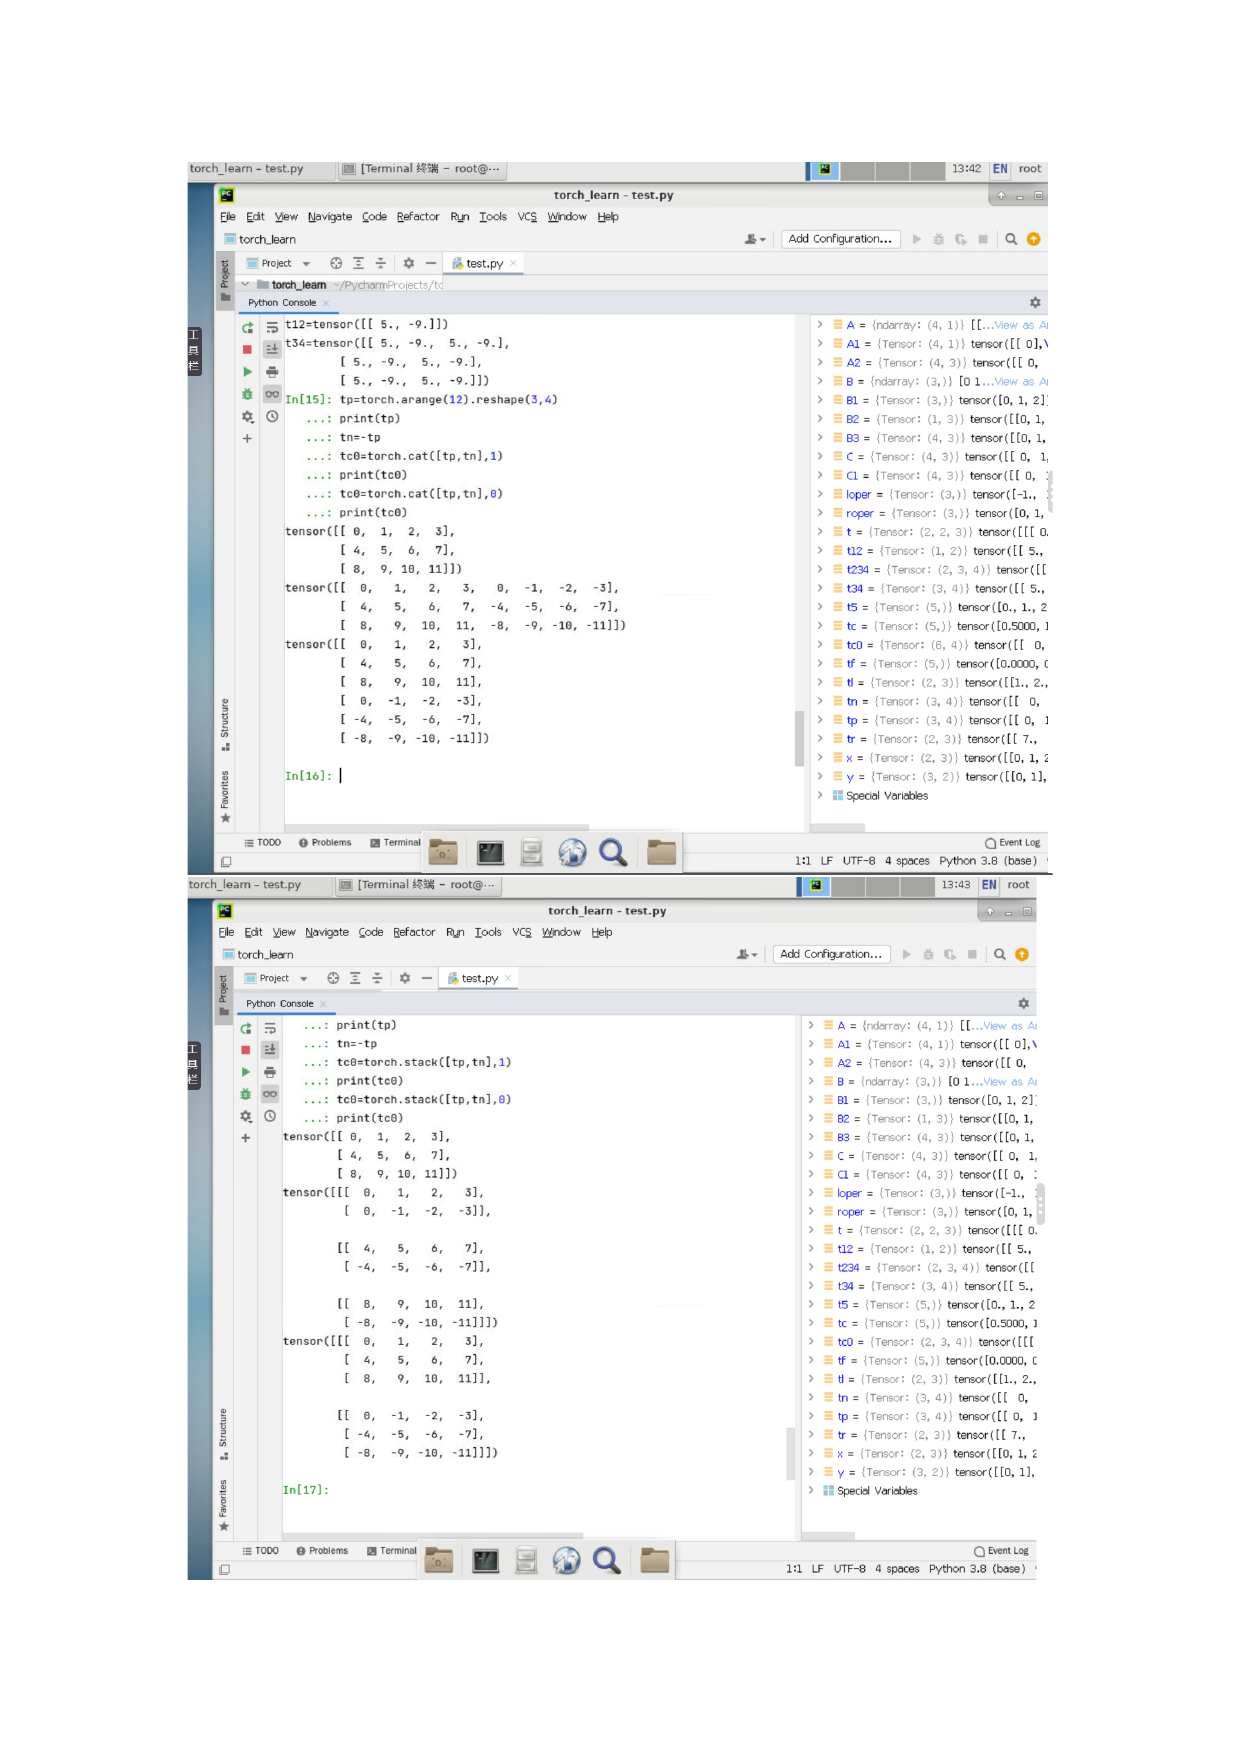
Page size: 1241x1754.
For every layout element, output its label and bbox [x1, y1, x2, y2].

picture [187, 877, 1053, 1580]
picture [187, 162, 1053, 875]
